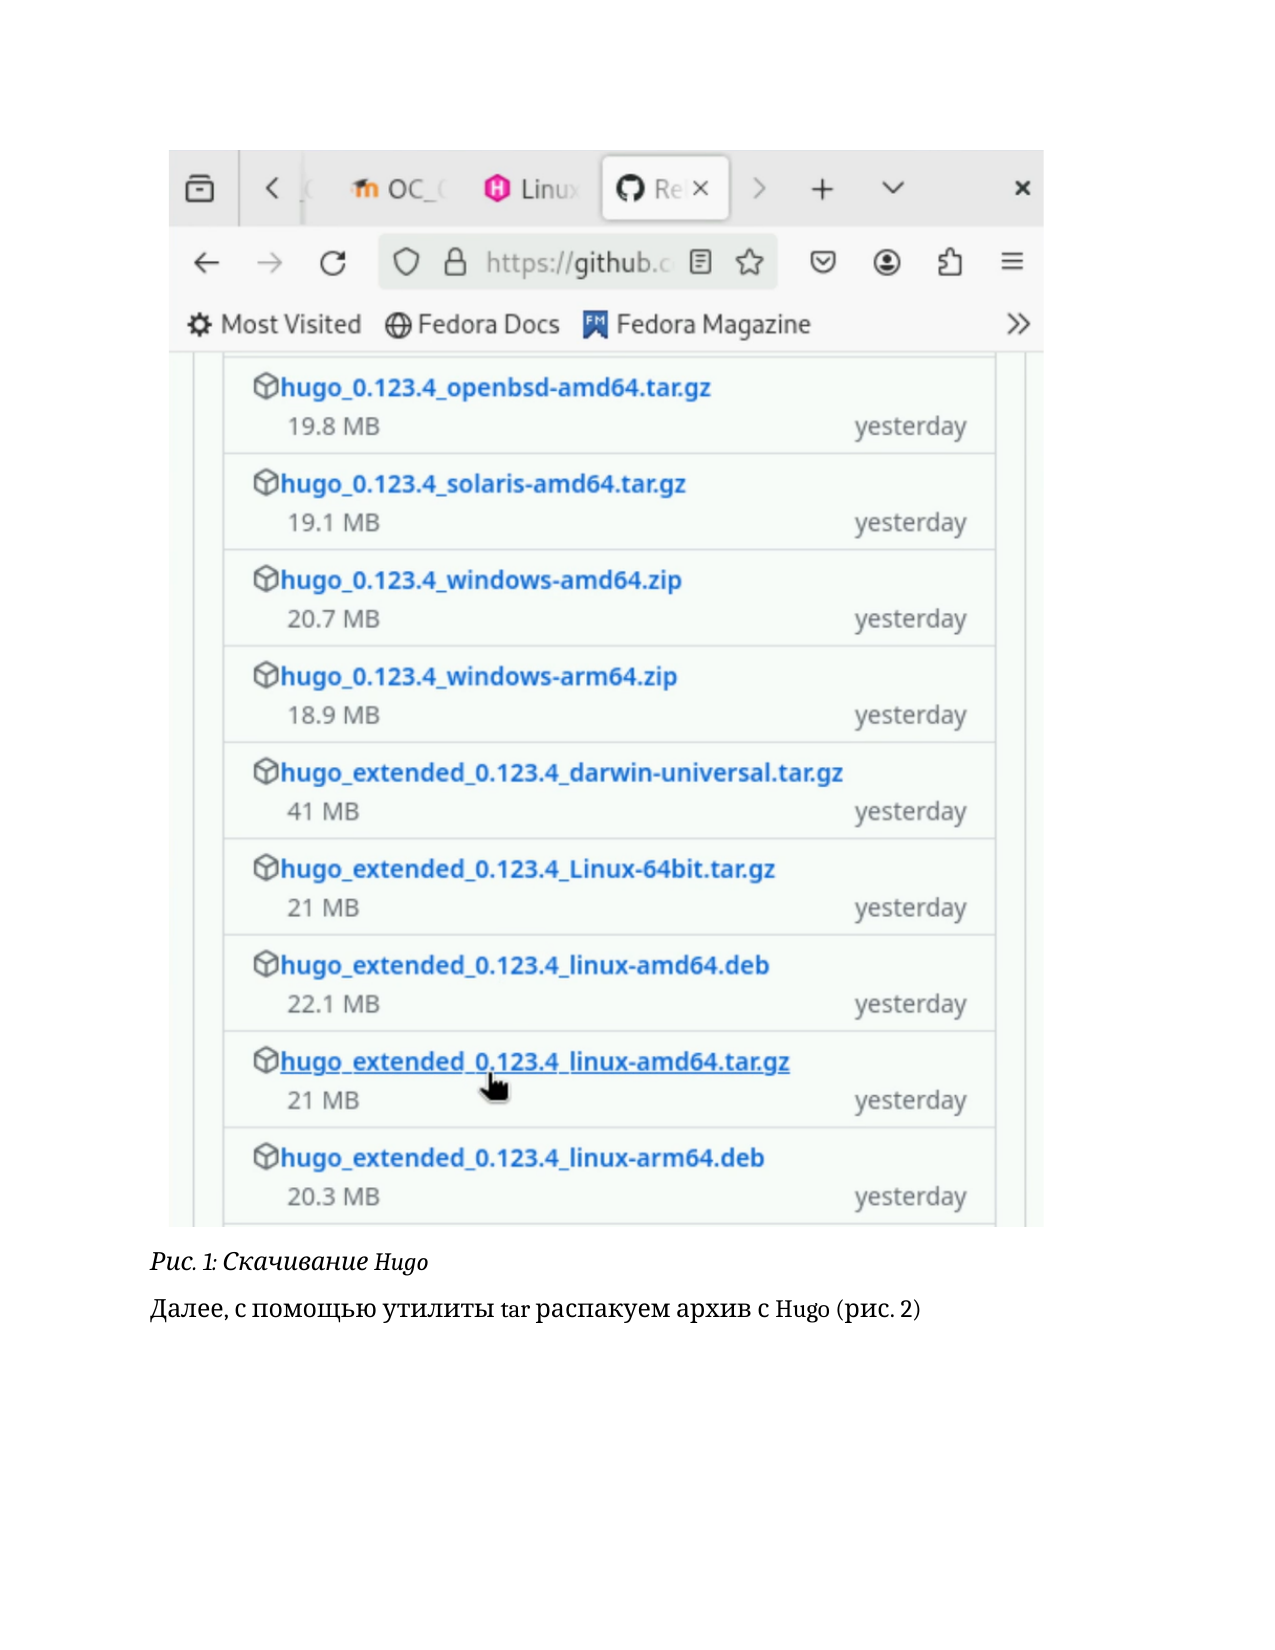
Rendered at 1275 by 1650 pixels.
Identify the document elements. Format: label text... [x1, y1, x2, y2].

text Рис. 1: Скачивание Hugo [150, 1248, 1125, 1277]
text Далее, с помощью утилиты tar распакуем архив с Hugo (рис. 2) [150, 1295, 1125, 1324]
picture [168, 150, 1044, 1227]
